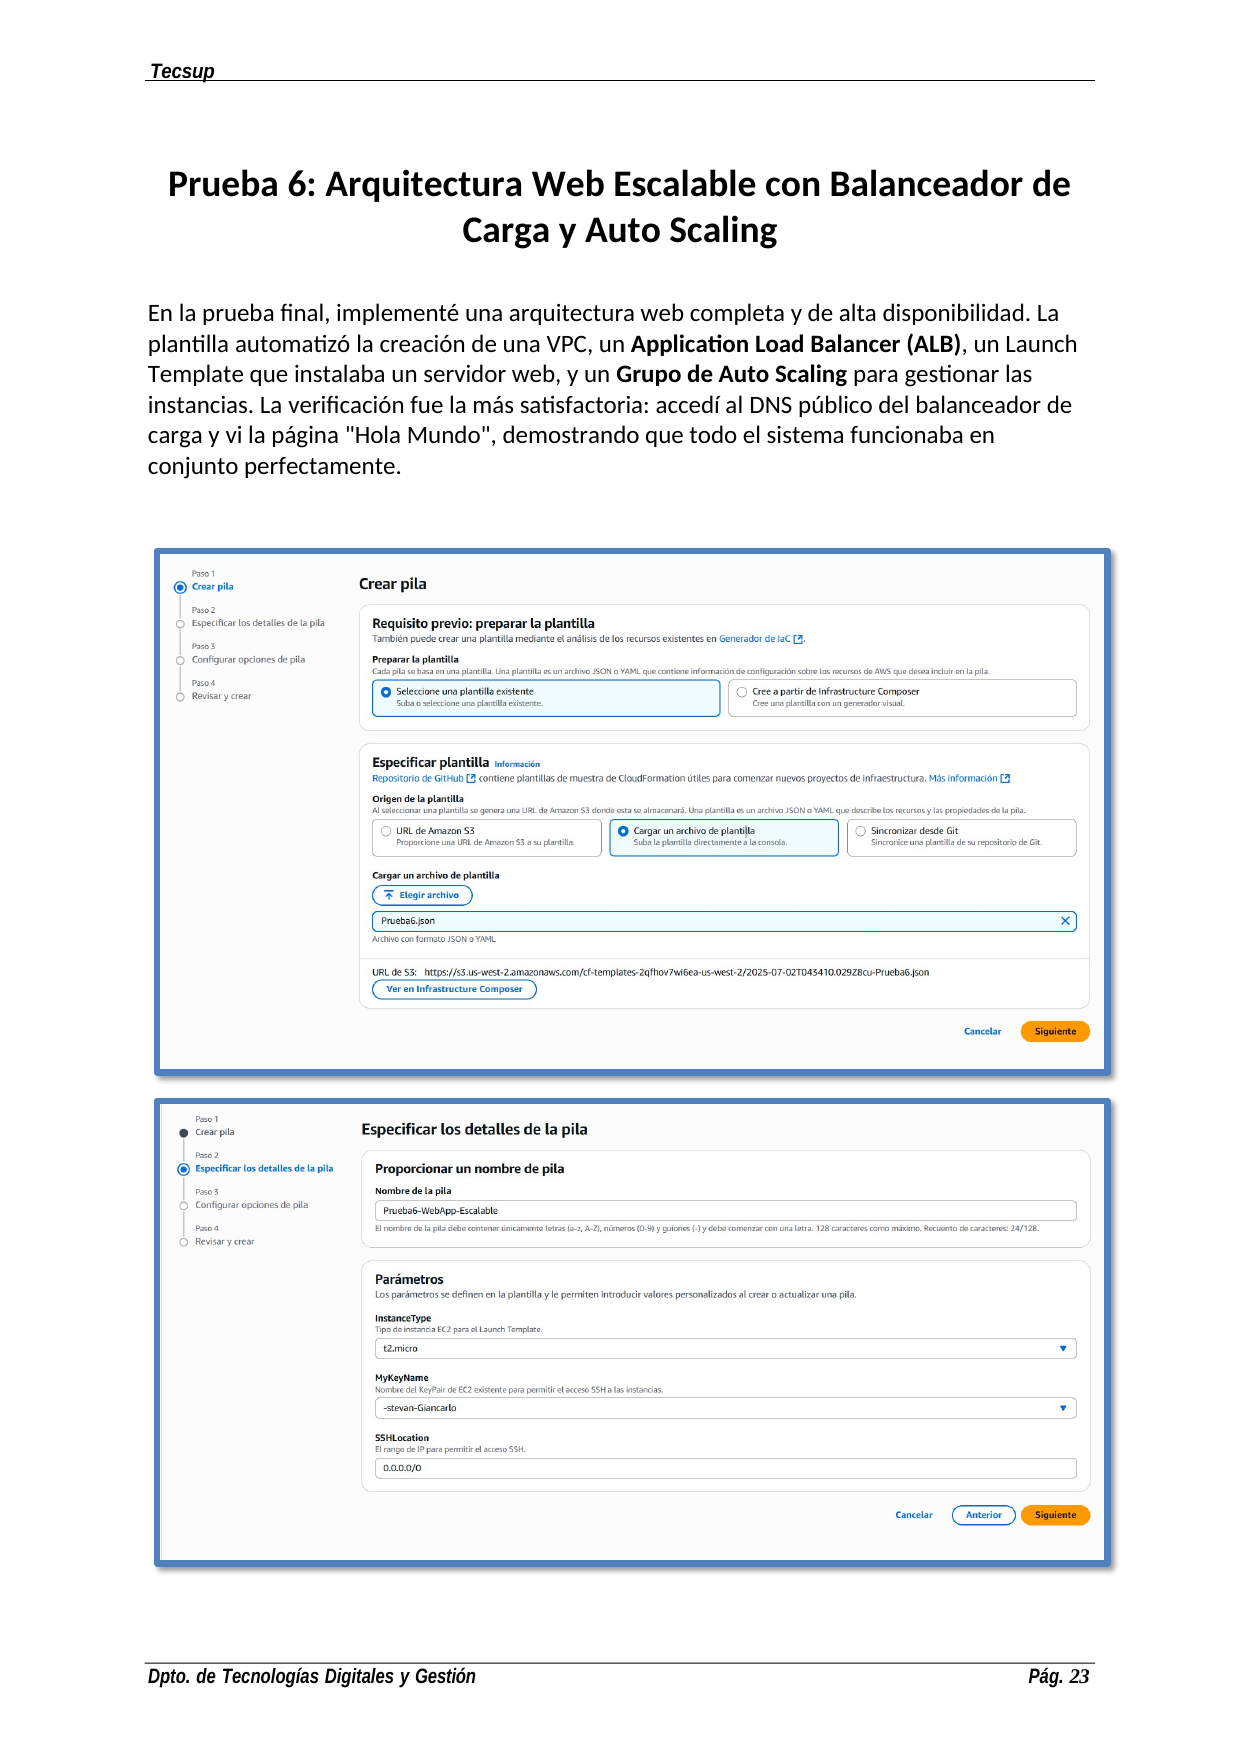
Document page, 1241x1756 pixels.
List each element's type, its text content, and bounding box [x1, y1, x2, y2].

picture [151, 1096, 1122, 1578]
text En la prueba final, implementé una arquitectura web completa y de alta disponibilidad. La plantilla automatizó la creación de una VPC, un Application Load Balancer (ALB), un Launch Template que instalaba un servidor web, y un Grupo de Auto Scaling para gestionar las instancias. La verificación fue la más satisfactoria: accedí al DNS público del balanceador de carga y vi la página "Hola Mundo", demostrando que todo el sistema funcionaba en conjunto perfectamente. [148, 298, 1085, 481]
picture [151, 546, 1122, 1087]
subtitle Prueba 6: Arquitectura Web Escalable con Balanceador de Carga y Auto Scaling [168, 160, 1107, 252]
